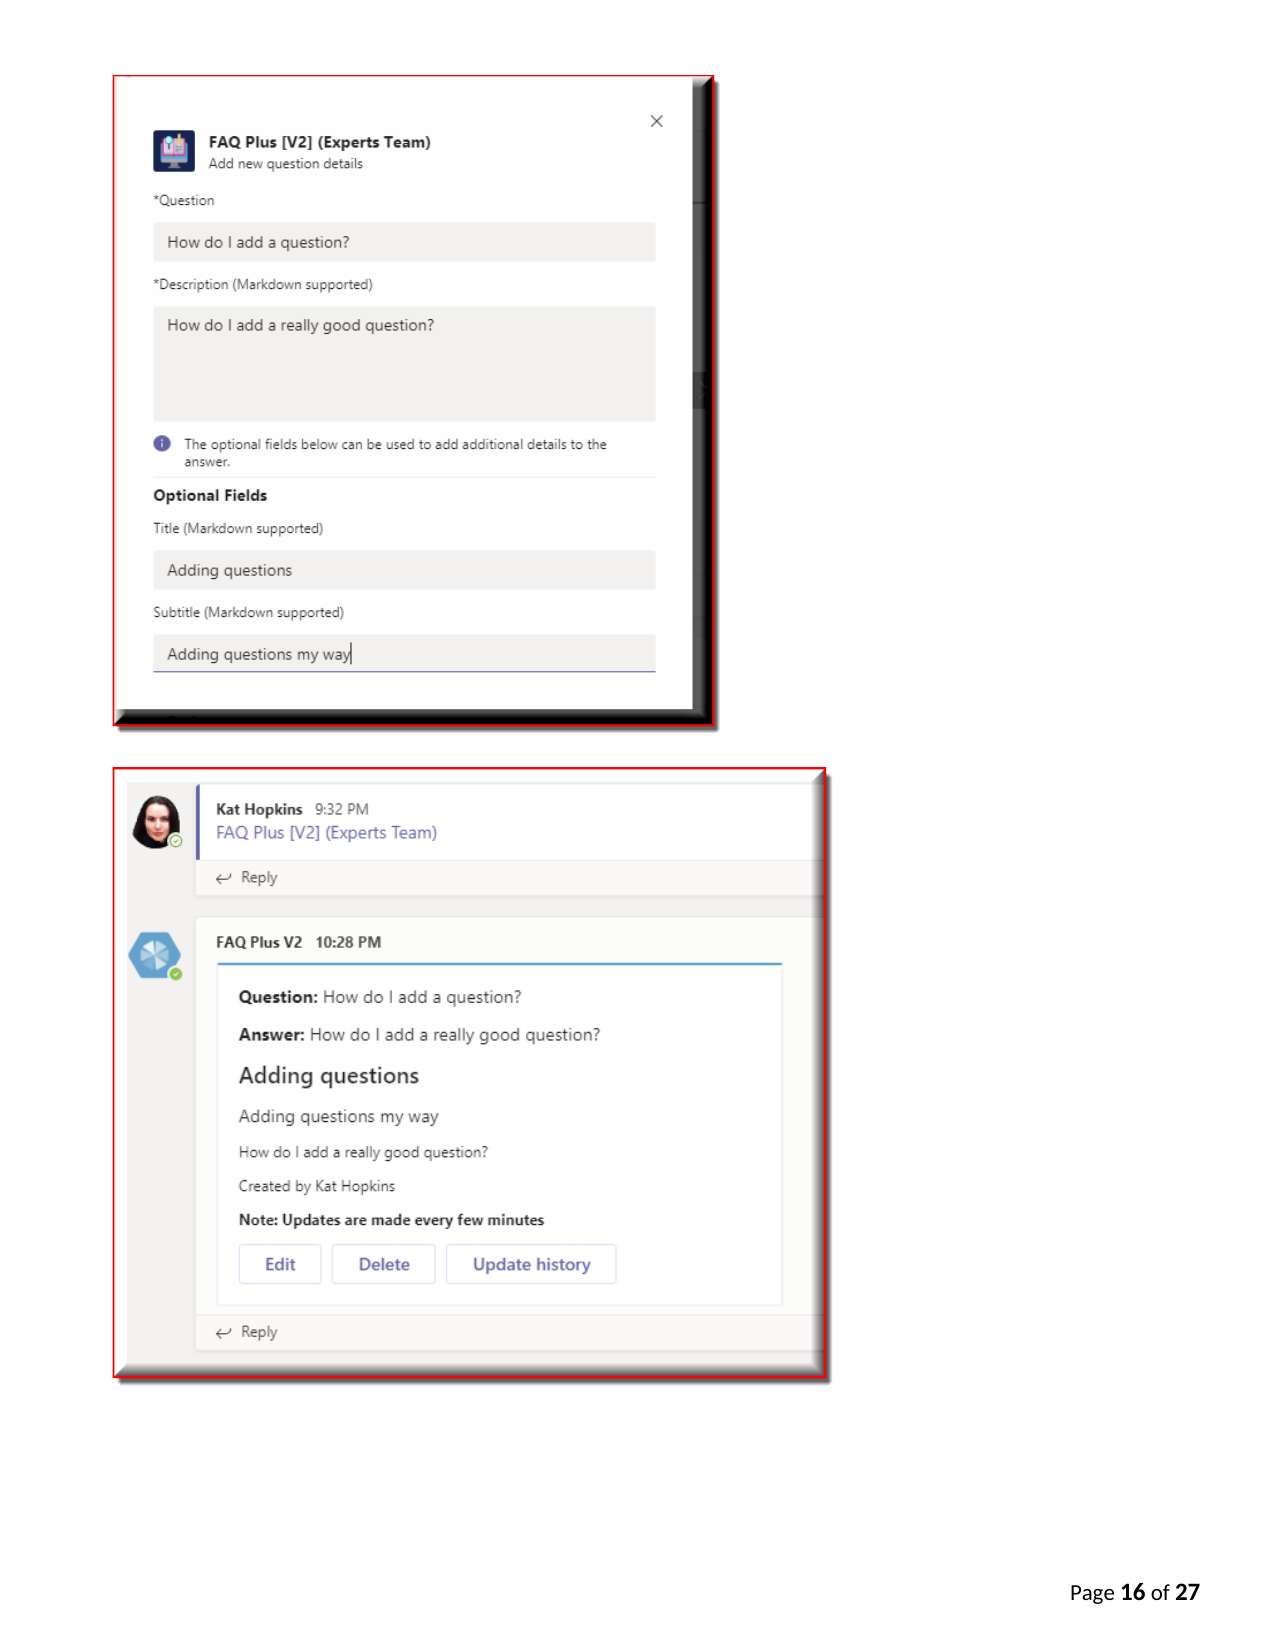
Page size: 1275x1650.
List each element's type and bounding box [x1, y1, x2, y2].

picture [112, 767, 839, 1391]
picture [112, 75, 725, 738]
